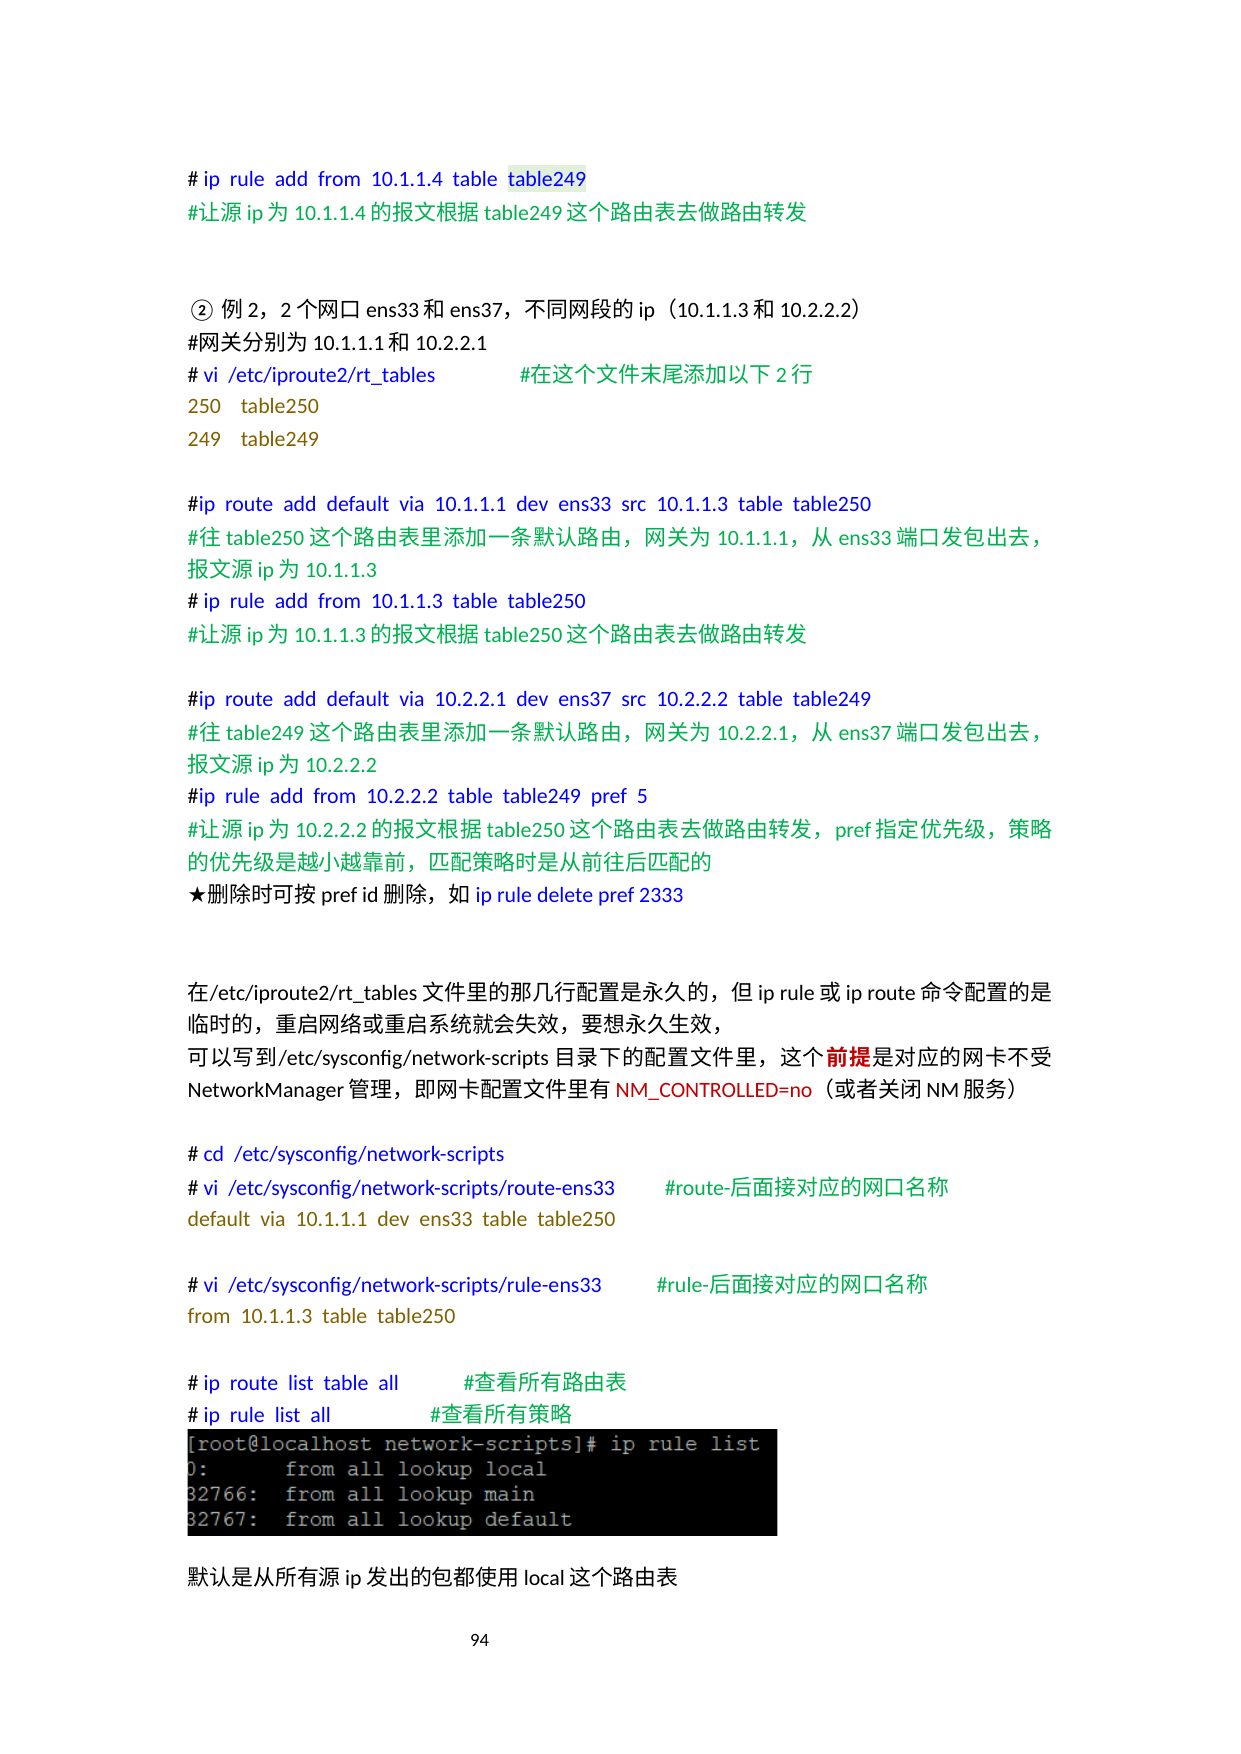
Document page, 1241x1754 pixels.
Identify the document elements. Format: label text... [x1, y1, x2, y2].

text # ip route list table all #查看所有路由表 [187, 1364, 1053, 1397]
text #网关分别为10.1.1.1和10.2.2.1 [187, 324, 1053, 357]
text ★删除时可按pref id删除，如 ip rule delete pref 2333 [187, 877, 1053, 909]
text #让源ip为10.1.1.4的报文根据table249这个路由表去做路由转发 [187, 194, 1053, 227]
text from 10.1.1.3 table table250 [187, 1299, 1053, 1332]
picture [187, 1429, 778, 1536]
text # vi /etc/sysconfig/network-scripts/rule-ens33 #rule-后面接对应的网口名称 [187, 1267, 1053, 1299]
text 可以写到/etc/sysconfig/network-scripts目录下的配置文件里，这个前提是对应的网卡不受NetworkManager管理，即网卡配置文件里有NM_CONTROLLED=no（或者关闭NM服务） [187, 1039, 1053, 1104]
text # vi /etc/sysconfig/network-scripts/route-ens33 #route-后面接对应的网口名称 [187, 1169, 1053, 1202]
text 默认是从所有源ip发出的包都使用local这个路由表 [187, 1559, 1053, 1592]
text # ip rule add from 10.1.1.3 table table250 [187, 584, 1053, 617]
text #ip rule add from 10.2.2.2 table table249 pref 5 [187, 779, 1053, 812]
text 在/etc/iproute2/rt_tables文件里的那几行配置是永久的，但ip rule或ip route命令配置的是临时的，重启网络或重启系统就会失效，要想永久生效， [187, 974, 1053, 1039]
text # ip rule add from 10.1.1.4 table table249 [187, 162, 1053, 194]
text # ip rule list all #查看所有策略 [187, 1397, 1053, 1429]
text #ip route add default via 10.1.1.1 dev ens33 src 10.1.1.3 table table250 [187, 487, 1053, 519]
text #让源ip为10.1.1.3的报文根据table250这个路由表去做路由转发 [187, 617, 1053, 649]
text # vi /etc/iproute2/rt_tables #在这个文件末尾添加以下2行 [187, 357, 1053, 389]
text ②例2，2个网口ens33和ens37，不同网段的ip（10.1.1.3和10.2.2.2） [187, 292, 1053, 324]
text default via 10.1.1.1 dev ens33 table table250 [187, 1202, 1053, 1234]
text #ip route add default via 10.2.2.1 dev ens37 src 10.2.2.2 table table249 [187, 682, 1053, 714]
text # cd /etc/sysconfig/network-scripts [187, 1137, 1053, 1169]
text #让源ip为10.2.2.2的报文根据table250这个路由表去做路由转发，pref指定优先级，策略的优先级是越小越靠前，匹配策略时是从前往后匹配的 [187, 812, 1053, 877]
text 249 table249 [187, 422, 1053, 454]
text #往table250这个路由表里添加一条默认路由，网关为10.1.1.1，从ens33端口发包出去，报文源ip为10.1.1.3 [187, 519, 1053, 584]
text #往table249这个路由表里添加一条默认路由，网关为10.2.2.1，从ens37端口发包出去，报文源ip为10.2.2.2 [187, 714, 1053, 779]
text 250 table250 [187, 389, 1053, 422]
